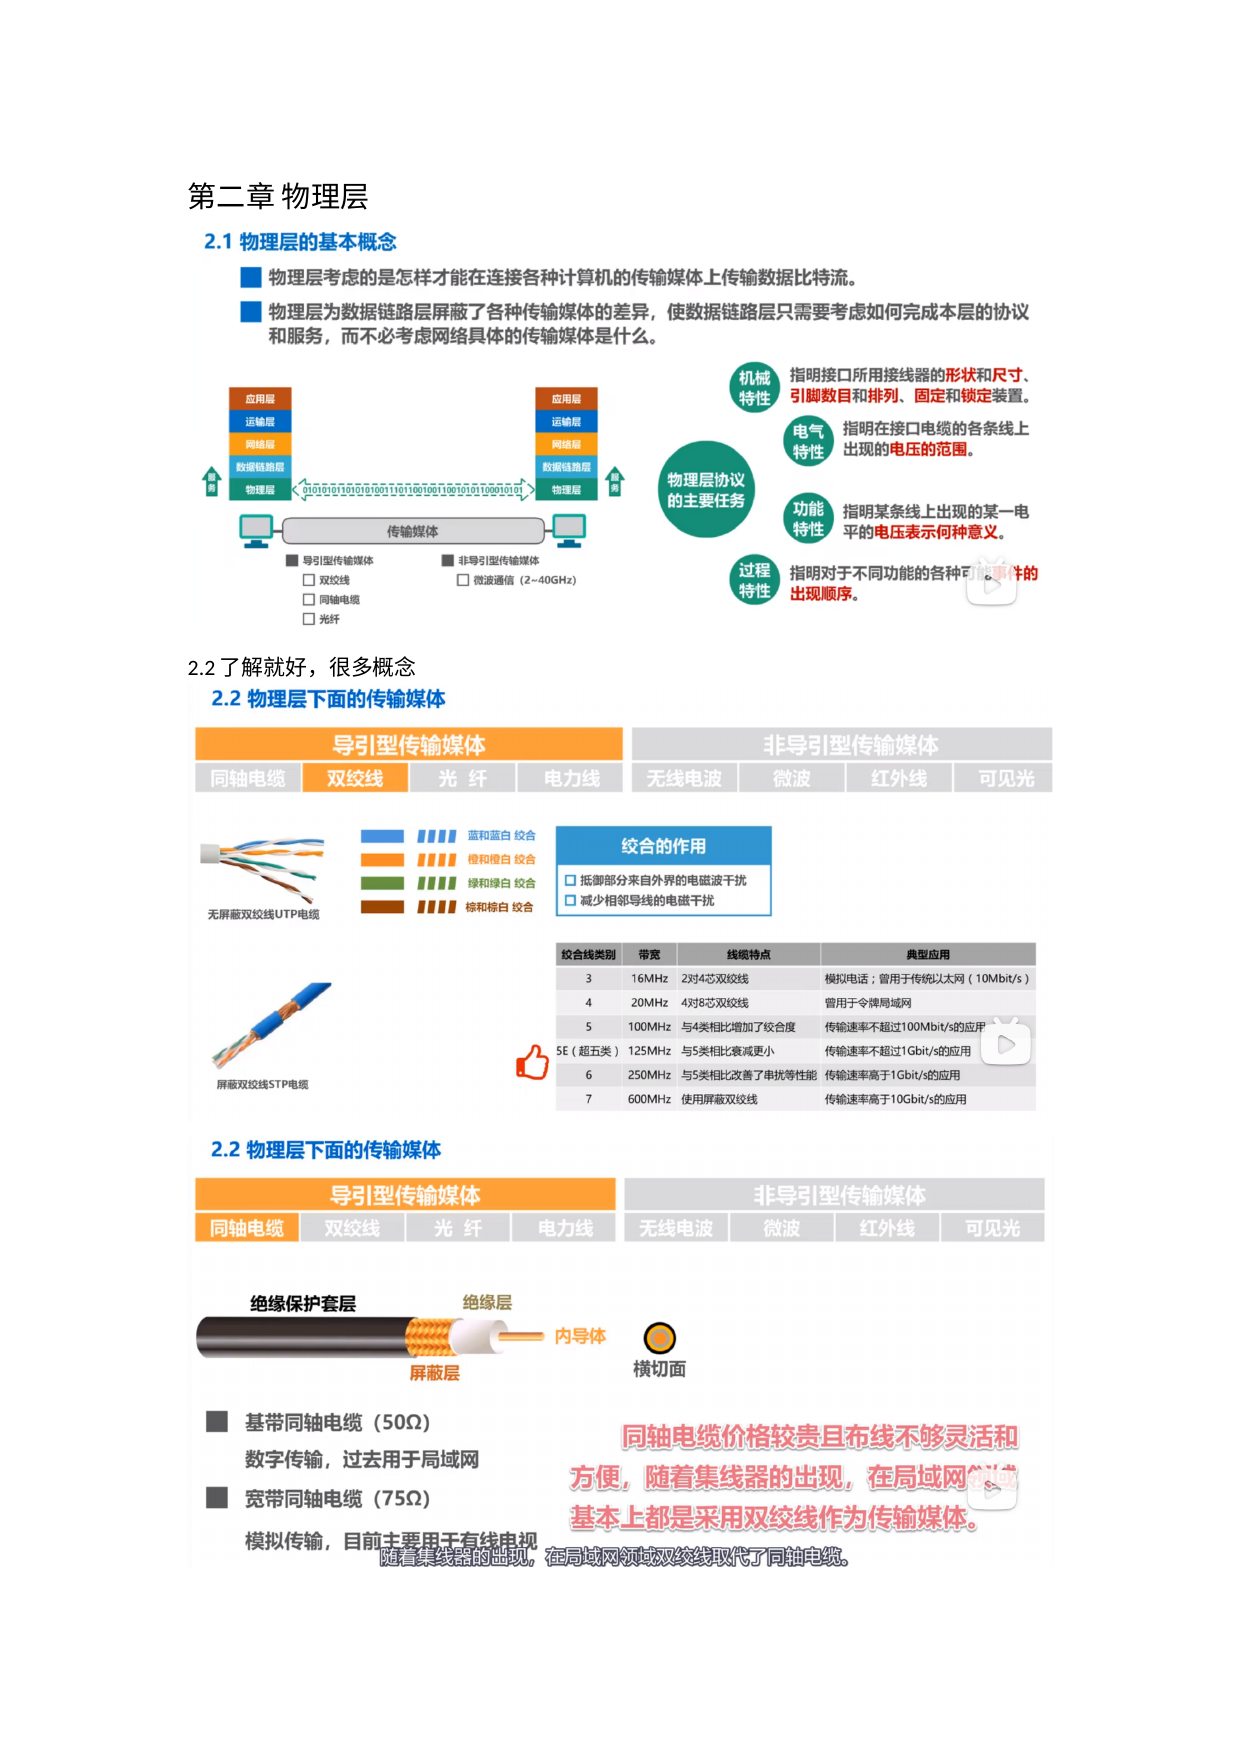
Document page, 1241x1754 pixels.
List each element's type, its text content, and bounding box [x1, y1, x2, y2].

picture [187, 682, 1053, 1122]
picture [187, 1137, 1053, 1567]
list 2.2了解就好，很多概念 [187, 649, 1053, 682]
list 物理层 [187, 162, 1053, 227]
picture [187, 227, 1052, 633]
